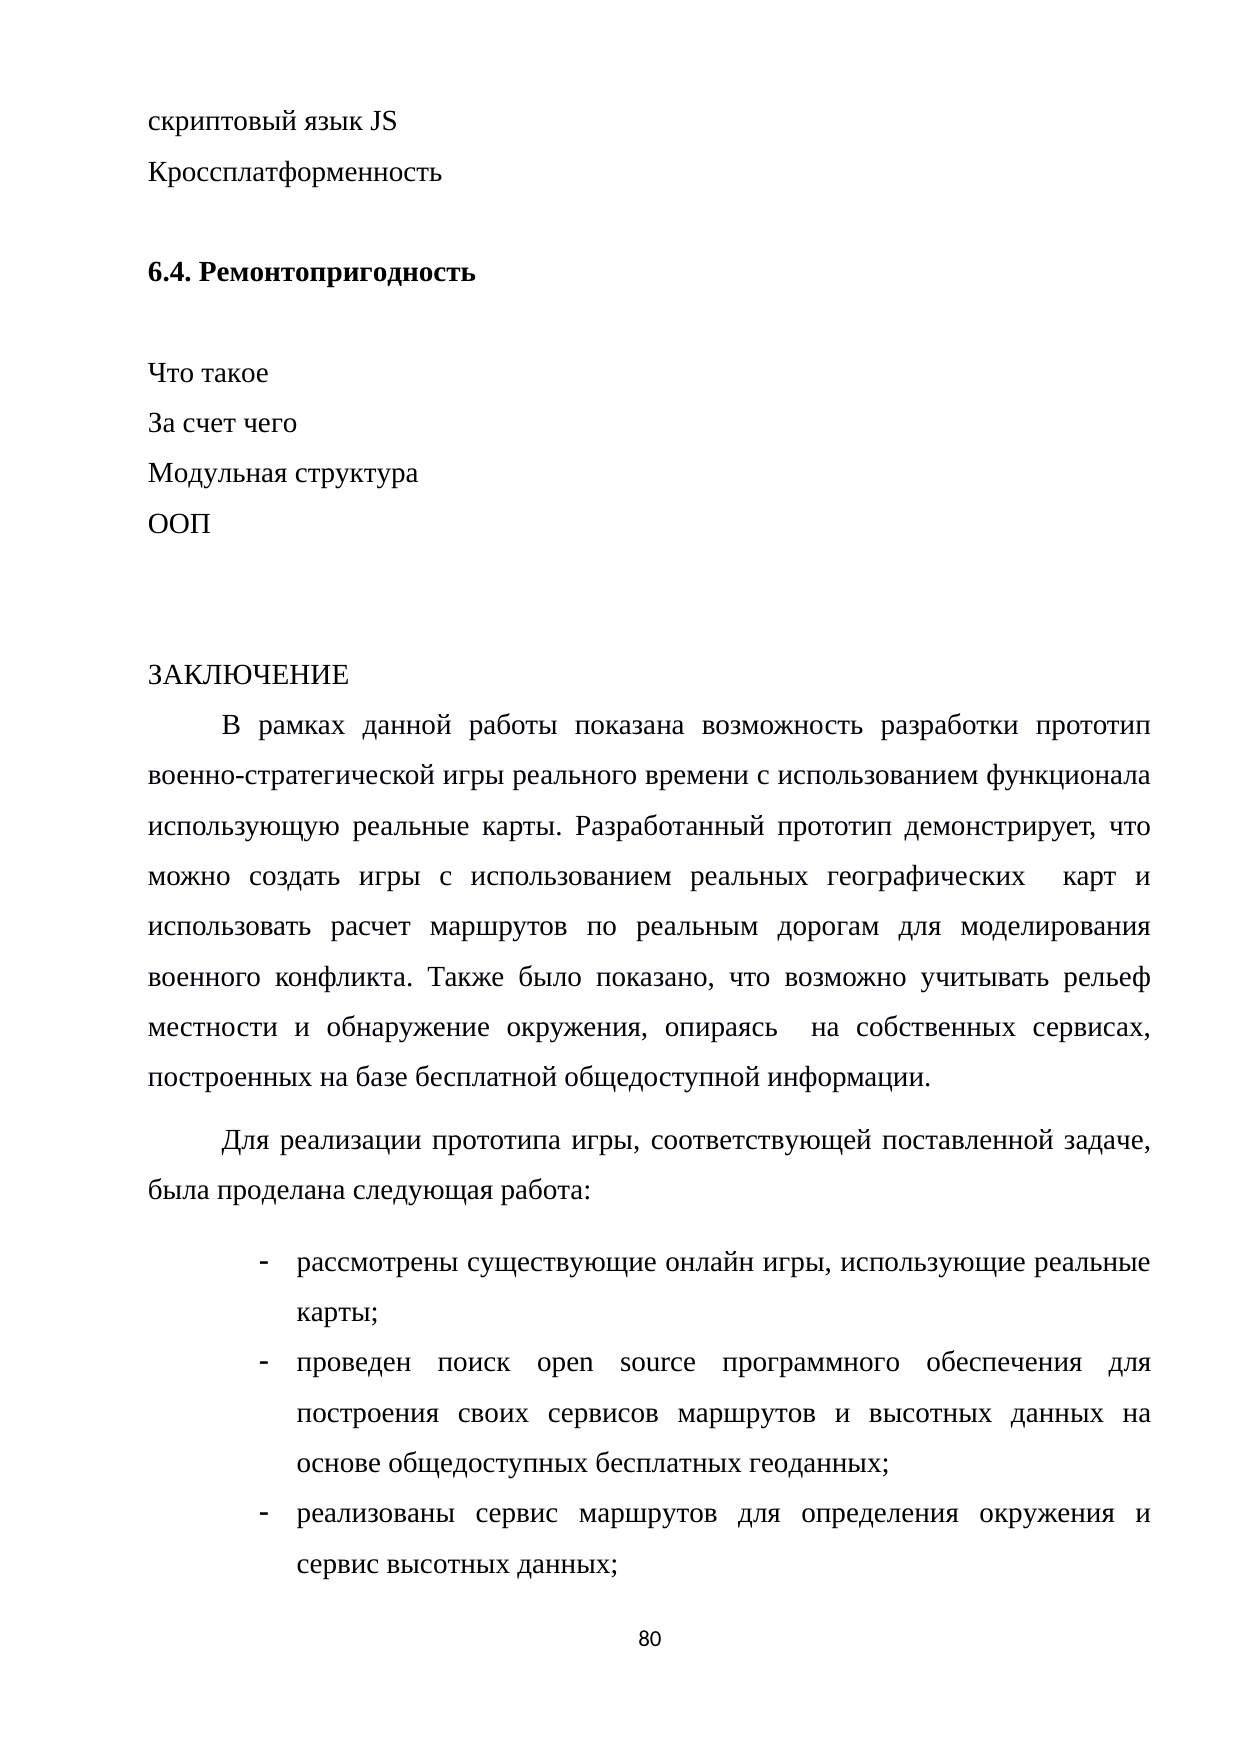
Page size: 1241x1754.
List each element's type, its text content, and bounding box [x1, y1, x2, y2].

text 6.4. Ремонтопригодность [148, 254, 1152, 288]
text ЗАКЛЮЧЕНИЕ [148, 657, 1152, 690]
text ООП [148, 506, 1152, 539]
list реализованы сервис маршрутов для определения окружения и сервис высотных данных; [259, 1495, 1152, 1579]
text За счет чего [148, 405, 1152, 439]
text Для реализации прототипа игры, соответствующей поставленной задаче, была проделана следующая работа: [148, 1122, 1152, 1206]
text Кроссплатформенность [148, 154, 1152, 187]
text скриптовый язык JS [148, 103, 1152, 137]
list рассмотрены существующие онлайн игры, использующие реальные карты; [259, 1244, 1152, 1328]
list проведен поиск open source программного обеспечения для построения своих сервисов маршрутов и высотных данных на основе общедоступных бесплатных геоданных; [259, 1344, 1152, 1479]
text Что такое [148, 355, 1152, 388]
text В рамках данной работы показана возможность разработки прототип военно-стратегической игры реального времени с использованием функционала использующую реальные карты. Разработанный прототип демонстрирует, что можно создать игры с использованием реальных географических карт и использовать расчет маршрутов по реальным дорогам для моделирования военного конфликта. Также было показано, что возможно учитывать рельеф местности и обнаружение окружения, опираясь на собственных сервисах, построенных на базе бесплатной общедоступной информации. [148, 707, 1152, 1093]
text Модульная структура [148, 456, 1152, 489]
